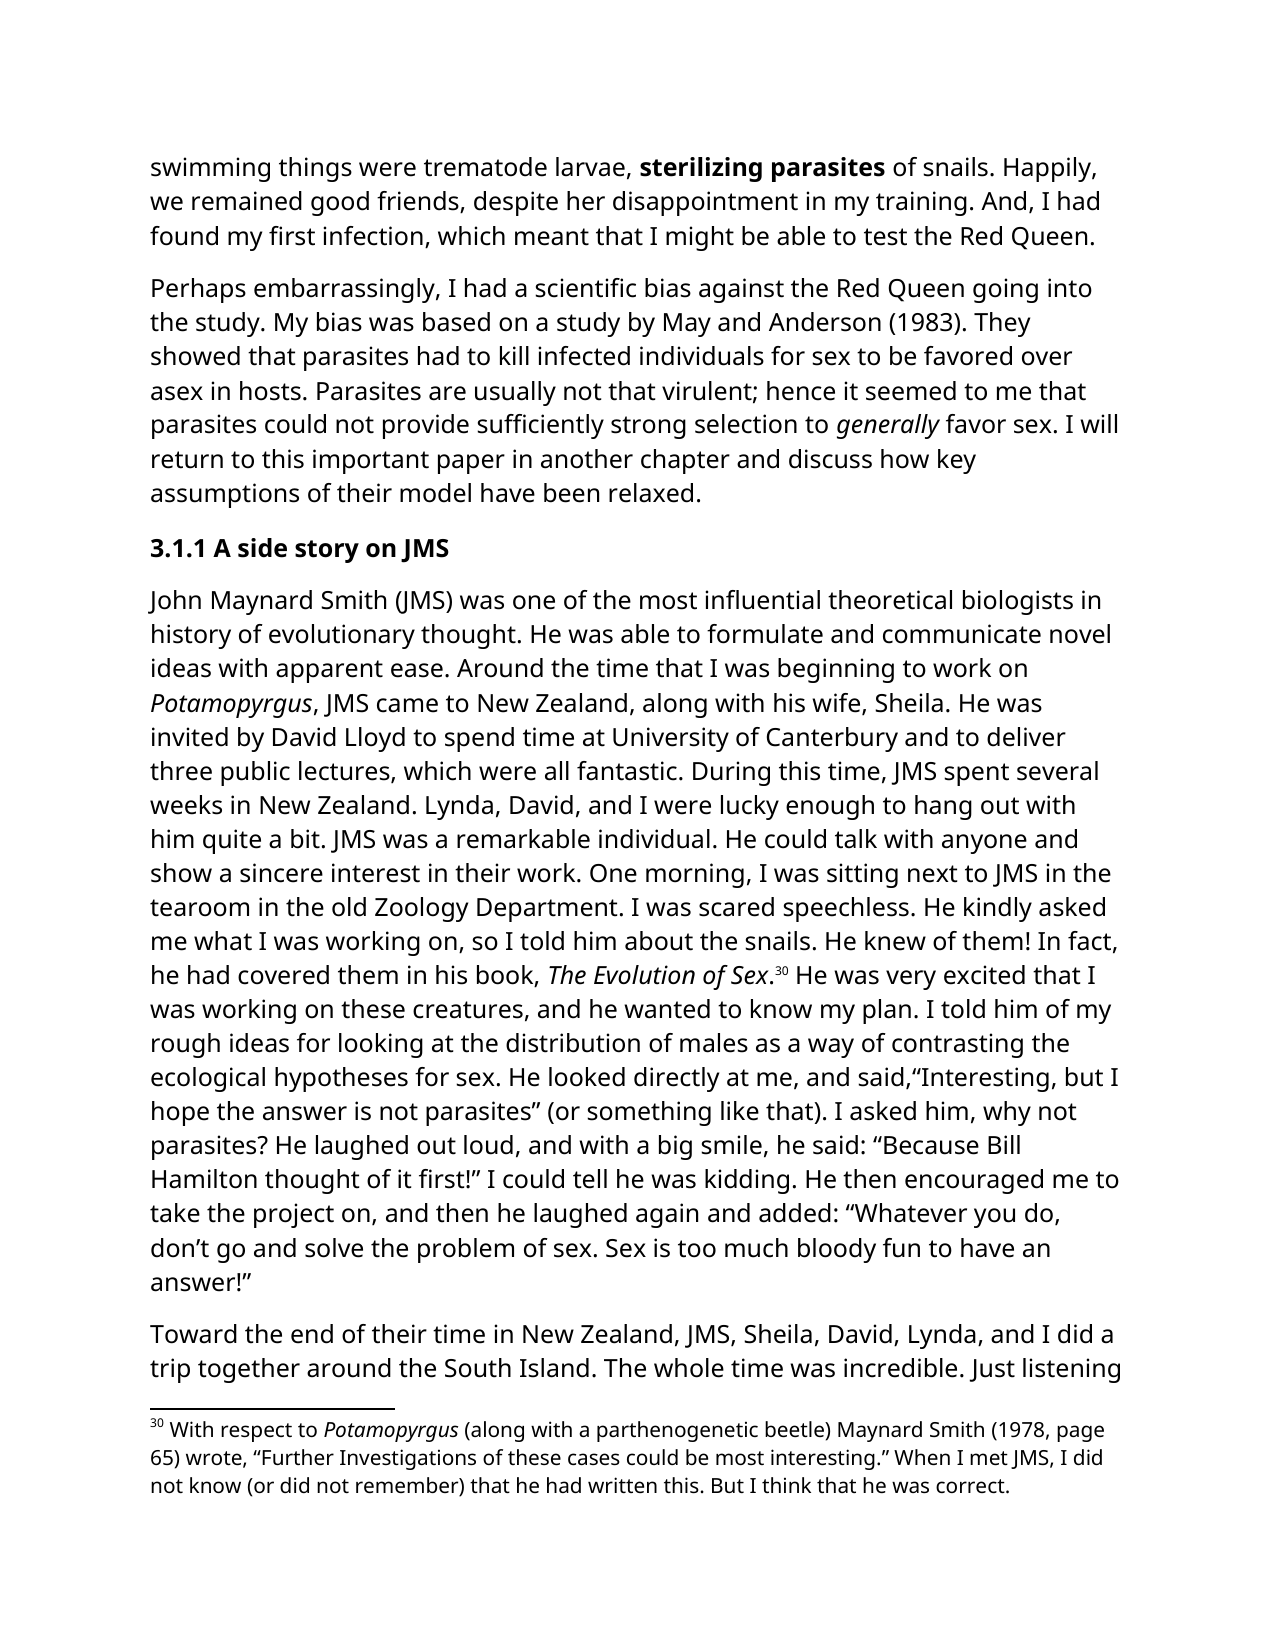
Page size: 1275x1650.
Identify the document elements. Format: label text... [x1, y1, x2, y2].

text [150, 1317, 1125, 1385]
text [150, 150, 1125, 252]
subtitle 3.1.1 A side story on JMS [150, 530, 1125, 564]
text John Maynard Smith (JMS) was one of the most influential theoretical biologists in history of evolutionary thought. He was able to formulate and communicate novel ideas with apparent ease. Around the time that I was beginning to work on Potamopyrgus, JMS came to New Zealand, along with his wife, Sheila. He was invited by David Lloyd to spend time at University of Canterbury and to deliver three public lectures, which were all fantastic. During this time, JMS spent several weeks in New Zealand. Lynda, David, and I were lucky enough to hang out with him quite a bit. JMS was a remarkable individual. He could talk with anyone and show a sincere interest in their work. One morning, I was sitting next to JMS in the tearoom in the old Zoology Department. I was scared speechless. He kindly asked me what I was working on, so I told him about the snails. He knew of them! In fact, he had covered them in his book, The Evolution of Sex. He was very excited that I was working on these creatures, and he wanted to know my plan. I told him of my rough ideas for looking at the distribution of males as a way of contrasting the ecological hypotheses for sex. He looked directly at me, and said,“Interesting, but I hope the answer is not parasites” (or something like that). I asked him, why not parasites? He laughed out loud, and with a big smile, he said: “Because Bill Hamilton thought of it first!” I could tell he was kidding. He then encouraged me to take the project on, and then he laughed again and added: “Whatever you do, don’t go and solve the problem of sex. Sex is too much bloody fun to have an answer!” [150, 583, 1125, 1298]
text Perhaps embarrassingly, I had a scientific bias against the Red Queen going into the study. My bias was based on a study by May and Anderson (1983). They showed that parasites had to kill infected individuals for sex to be favored over asex in hosts. Parasites are usually not that virulent; hence it seemed to me that parasites could not provide sufficiently strong selection to generally favor sex. I will return to this important paper in another chapter and discuss how key assumptions of their model have been relaxed. [150, 271, 1125, 509]
